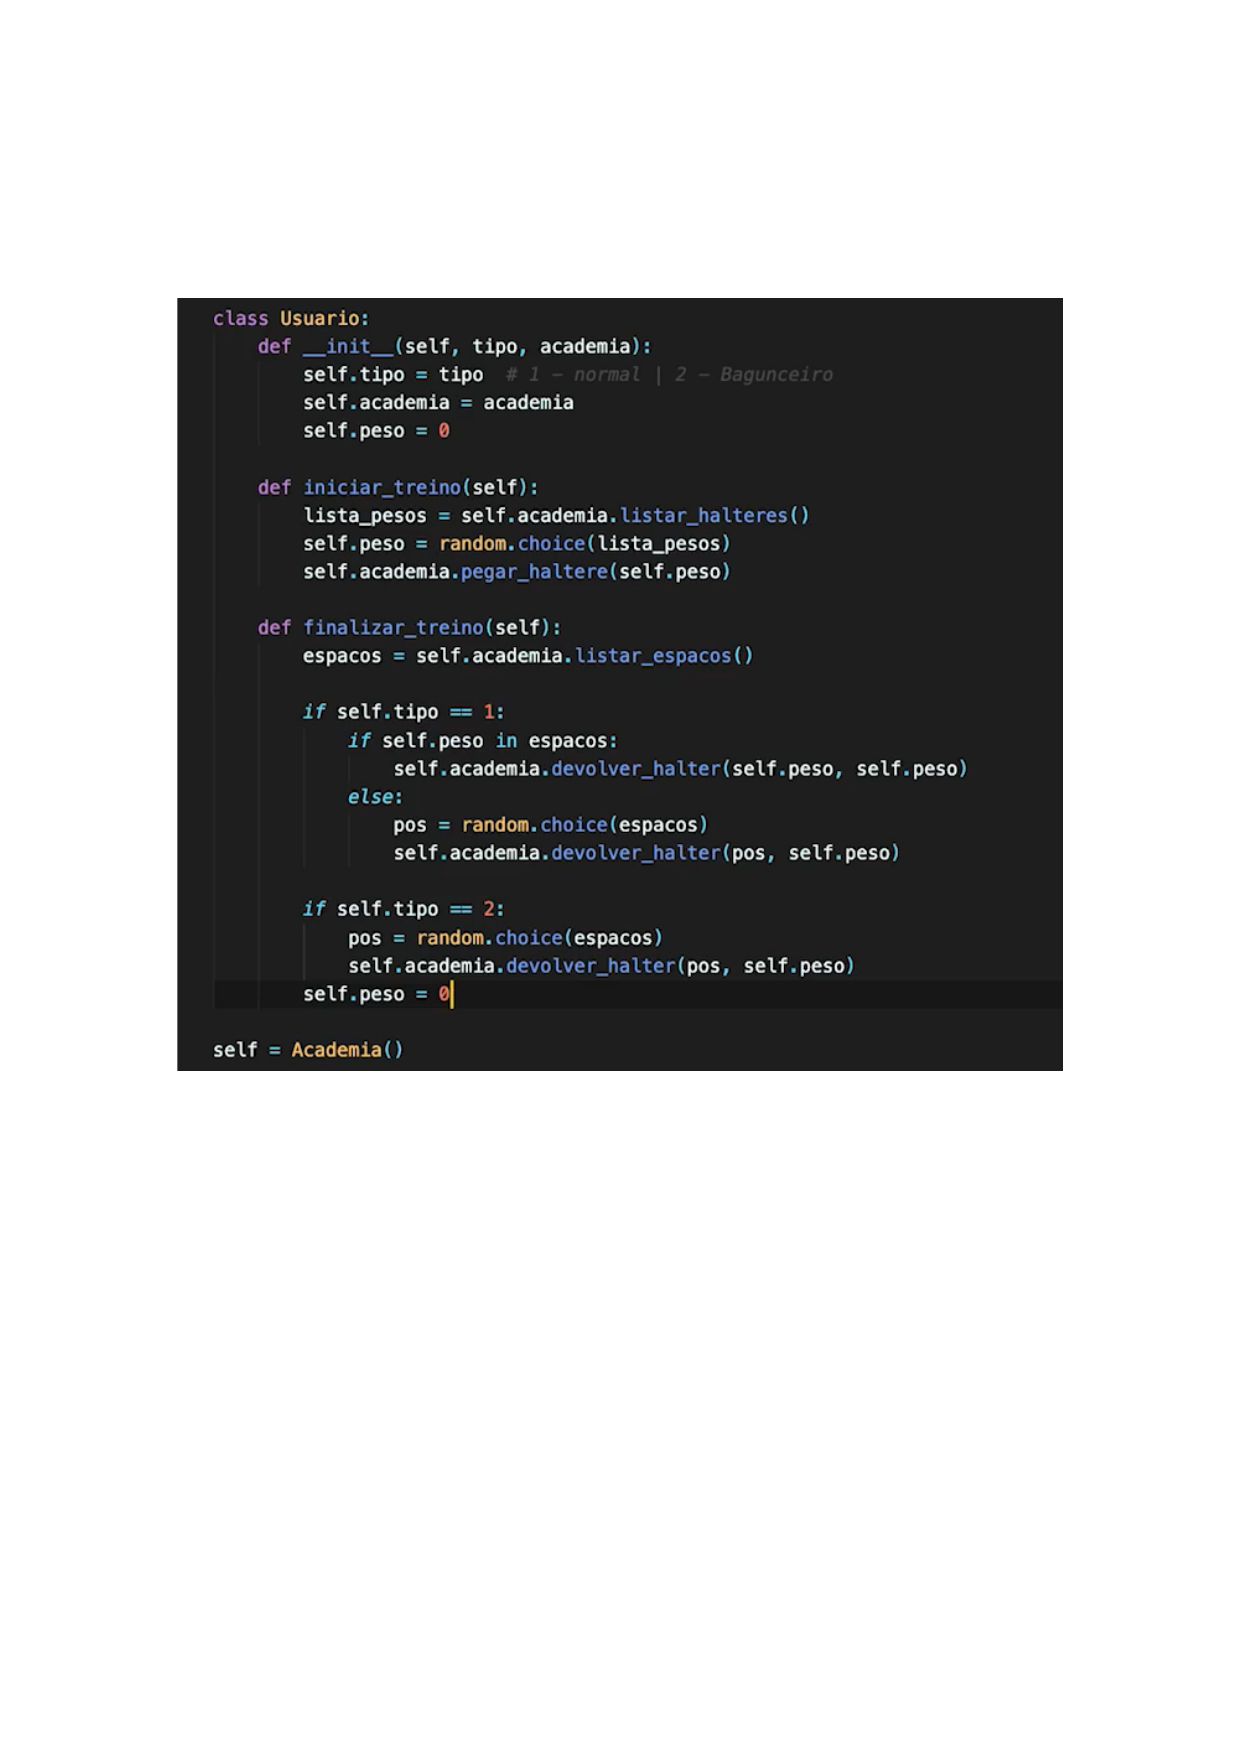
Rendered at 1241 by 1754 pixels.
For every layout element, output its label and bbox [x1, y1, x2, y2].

picture [177, 298, 1063, 1071]
